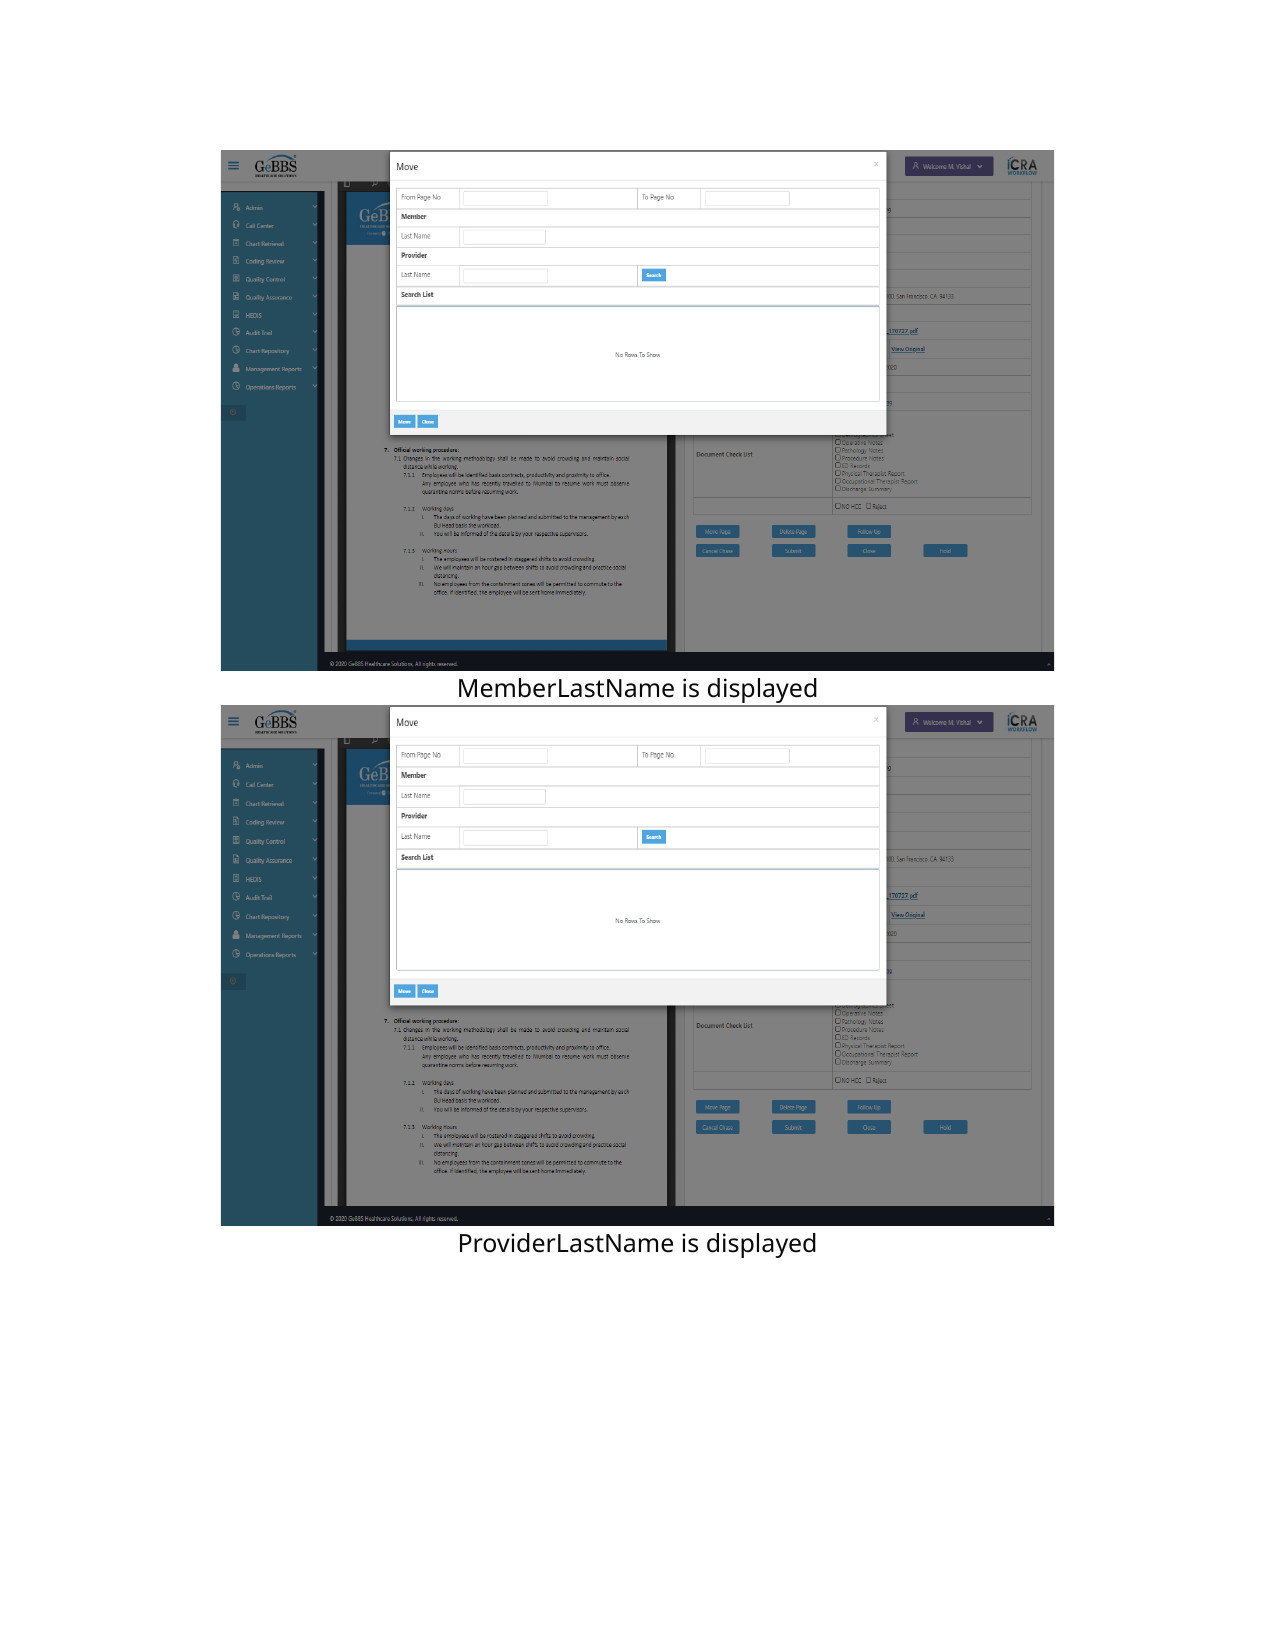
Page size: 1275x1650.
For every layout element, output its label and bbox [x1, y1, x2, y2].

picture [220, 150, 1055, 671]
picture [220, 705, 1055, 1226]
text [150, 150, 1125, 1260]
